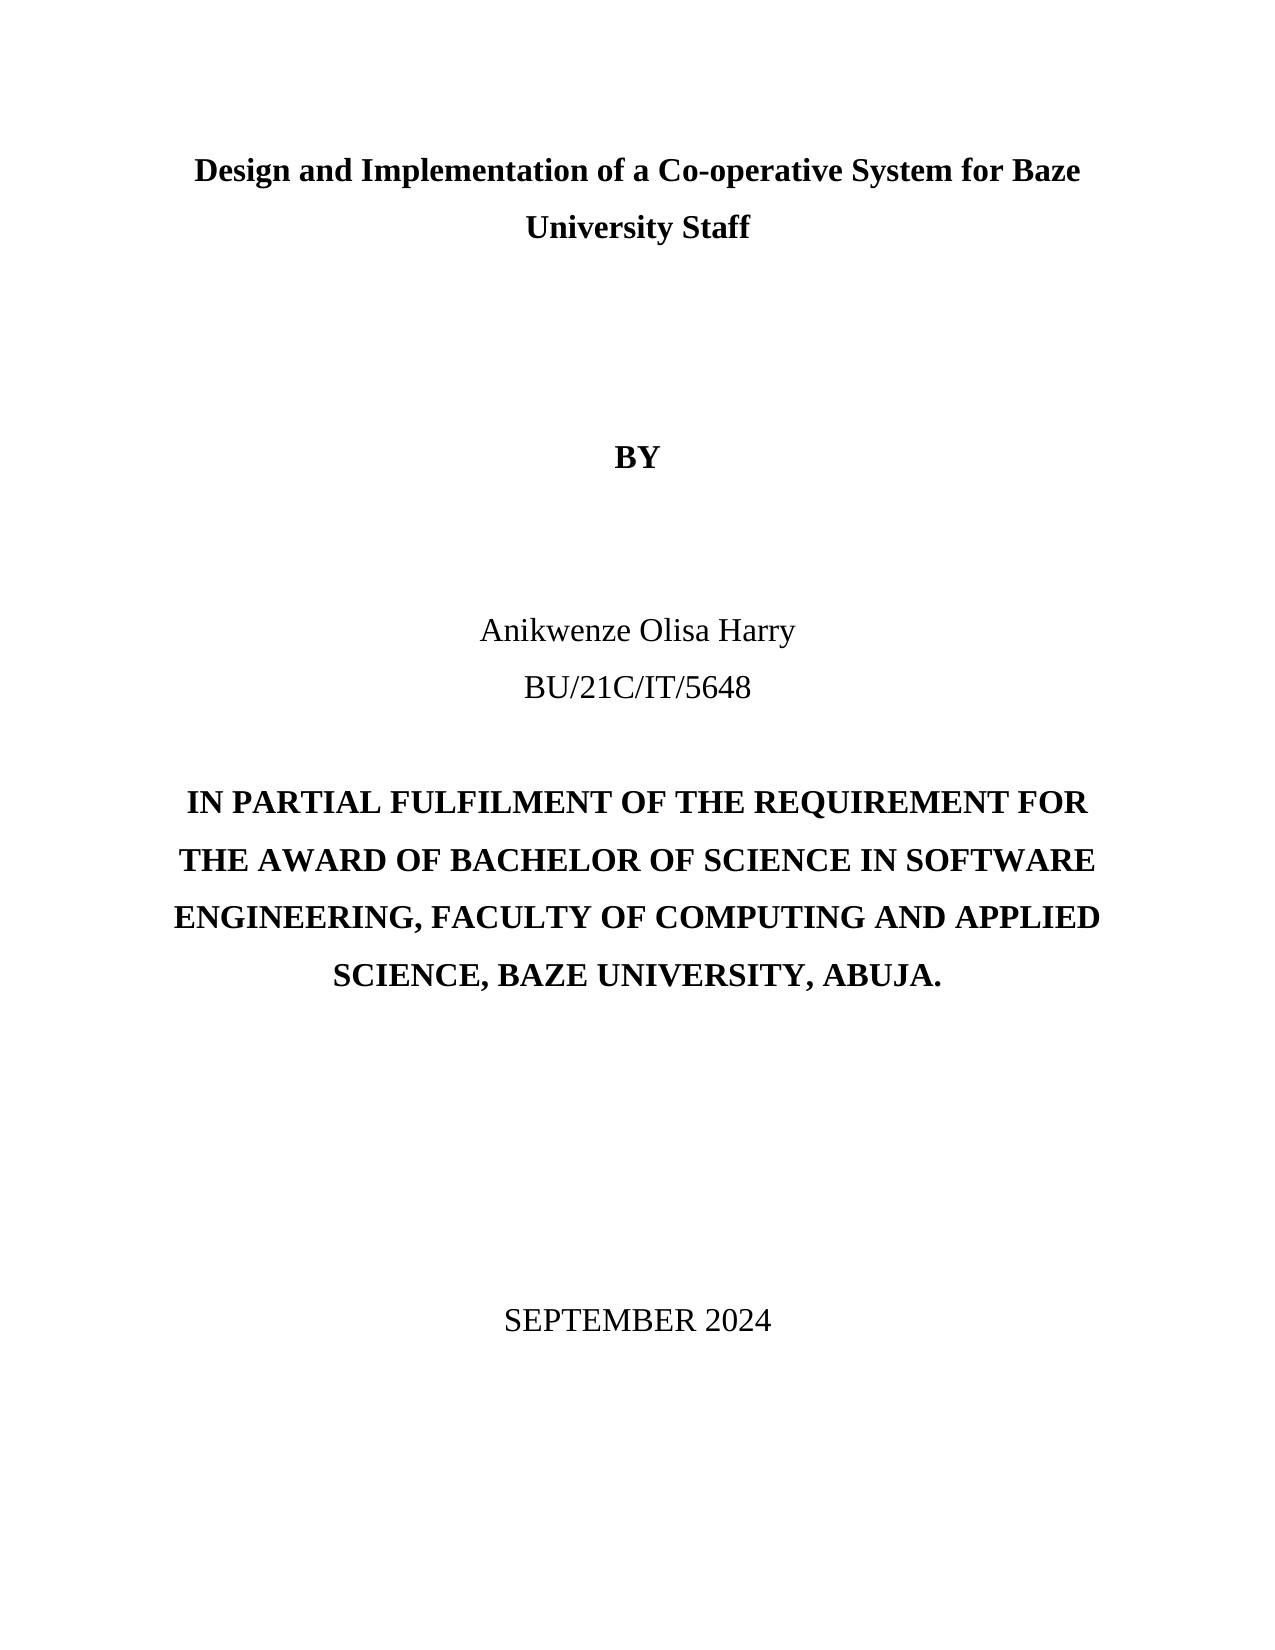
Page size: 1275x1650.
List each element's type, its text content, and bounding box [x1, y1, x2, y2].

text IN PARTIAL FULFILMENT OF THE REQUIREMENT FOR THE AWARD OF BACHELOR OF SCIENCE IN SOFTWARE ENGINEERING, FACULTY OF COMPUTING AND APPLIED SCIENCE, BAZE UNIVERSITY, ABUJA. [150, 782, 1125, 993]
text Anikwenze Olisa Harry [150, 610, 1125, 648]
text SEPTEMBER 2024 [150, 1300, 1125, 1338]
text Design and Implementation of a Co-operative System for Baze University Staff [150, 150, 1125, 246]
text BY [150, 437, 1125, 476]
text BU/21C/IT/5648 [150, 667, 1125, 706]
